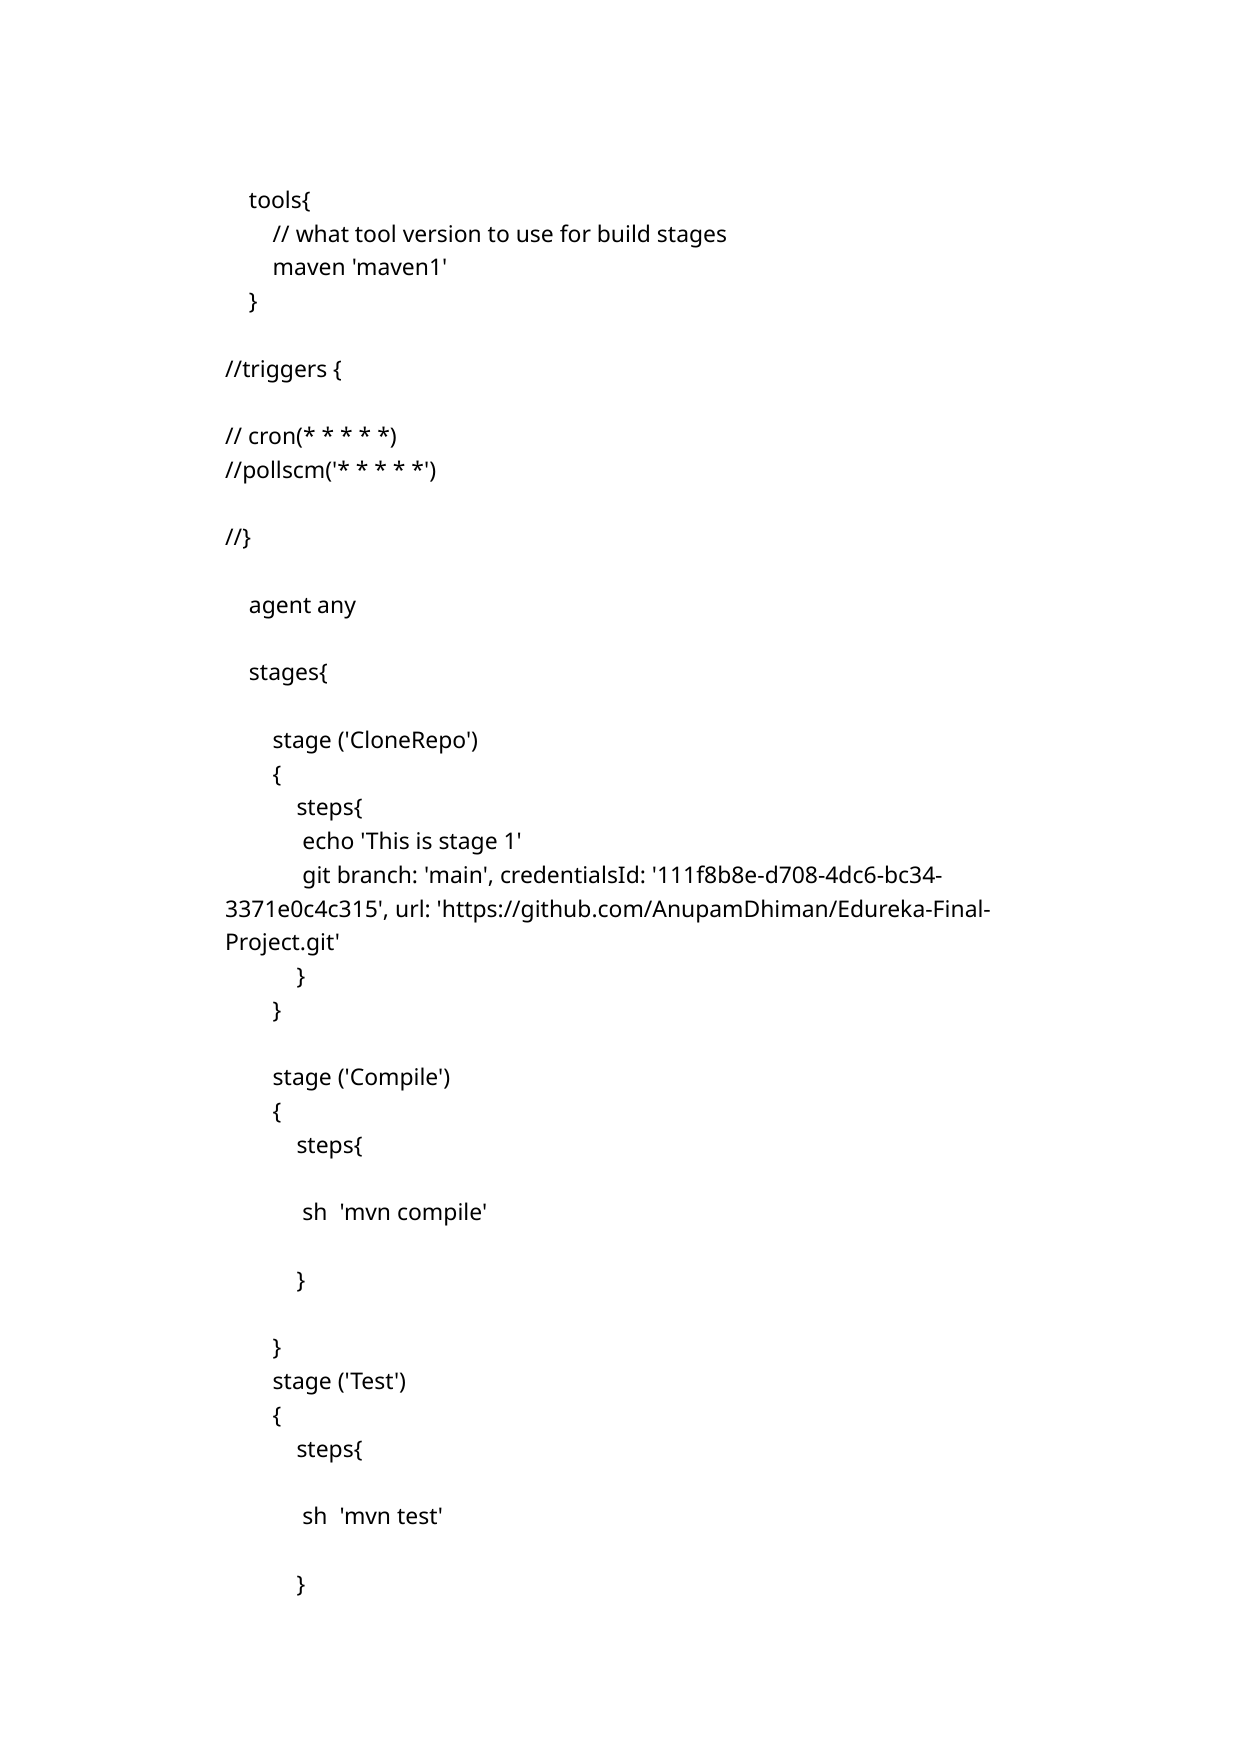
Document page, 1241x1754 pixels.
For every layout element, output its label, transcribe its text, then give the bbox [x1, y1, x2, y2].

list steps{ [225, 1129, 1090, 1160]
list } [225, 960, 1090, 991]
list // cron(* * * * *) [225, 420, 1090, 451]
list steps{ [225, 1432, 1090, 1464]
list git branch: 'main', credentialsId: '111f8b8e-d708-4dc6-bc34-3371e0c4c315', url: 'https://github.com/AnupamDhiman/Edureka-Final-Project.git' [225, 859, 1090, 957]
list tools{ [225, 184, 1090, 215]
list steps{ [225, 791, 1090, 822]
list } [225, 285, 1090, 316]
list agent any [225, 589, 1090, 620]
list //pollscm('* * * * *') [225, 454, 1090, 485]
list stage ('Compile') [225, 1061, 1090, 1092]
list } [225, 1331, 1090, 1362]
list sh 'mvn test' [225, 1500, 1090, 1531]
list } [225, 1567, 1090, 1599]
list stages{ [225, 656, 1090, 687]
list { [225, 1095, 1090, 1126]
list // what tool version to use for build stages [225, 217, 1090, 249]
list //} [225, 521, 1090, 552]
list { [225, 1399, 1090, 1430]
list } [225, 1264, 1090, 1295]
list { [225, 757, 1090, 789]
list stage ('CloneRepo') [225, 724, 1090, 755]
list stage ('Test') [225, 1365, 1090, 1396]
list maven 'maven1' [225, 251, 1090, 282]
list echo 'This is stage 1' [225, 825, 1090, 856]
list //triggers { [225, 352, 1090, 384]
list } [225, 994, 1090, 1025]
list sh 'mvn compile' [225, 1196, 1090, 1227]
